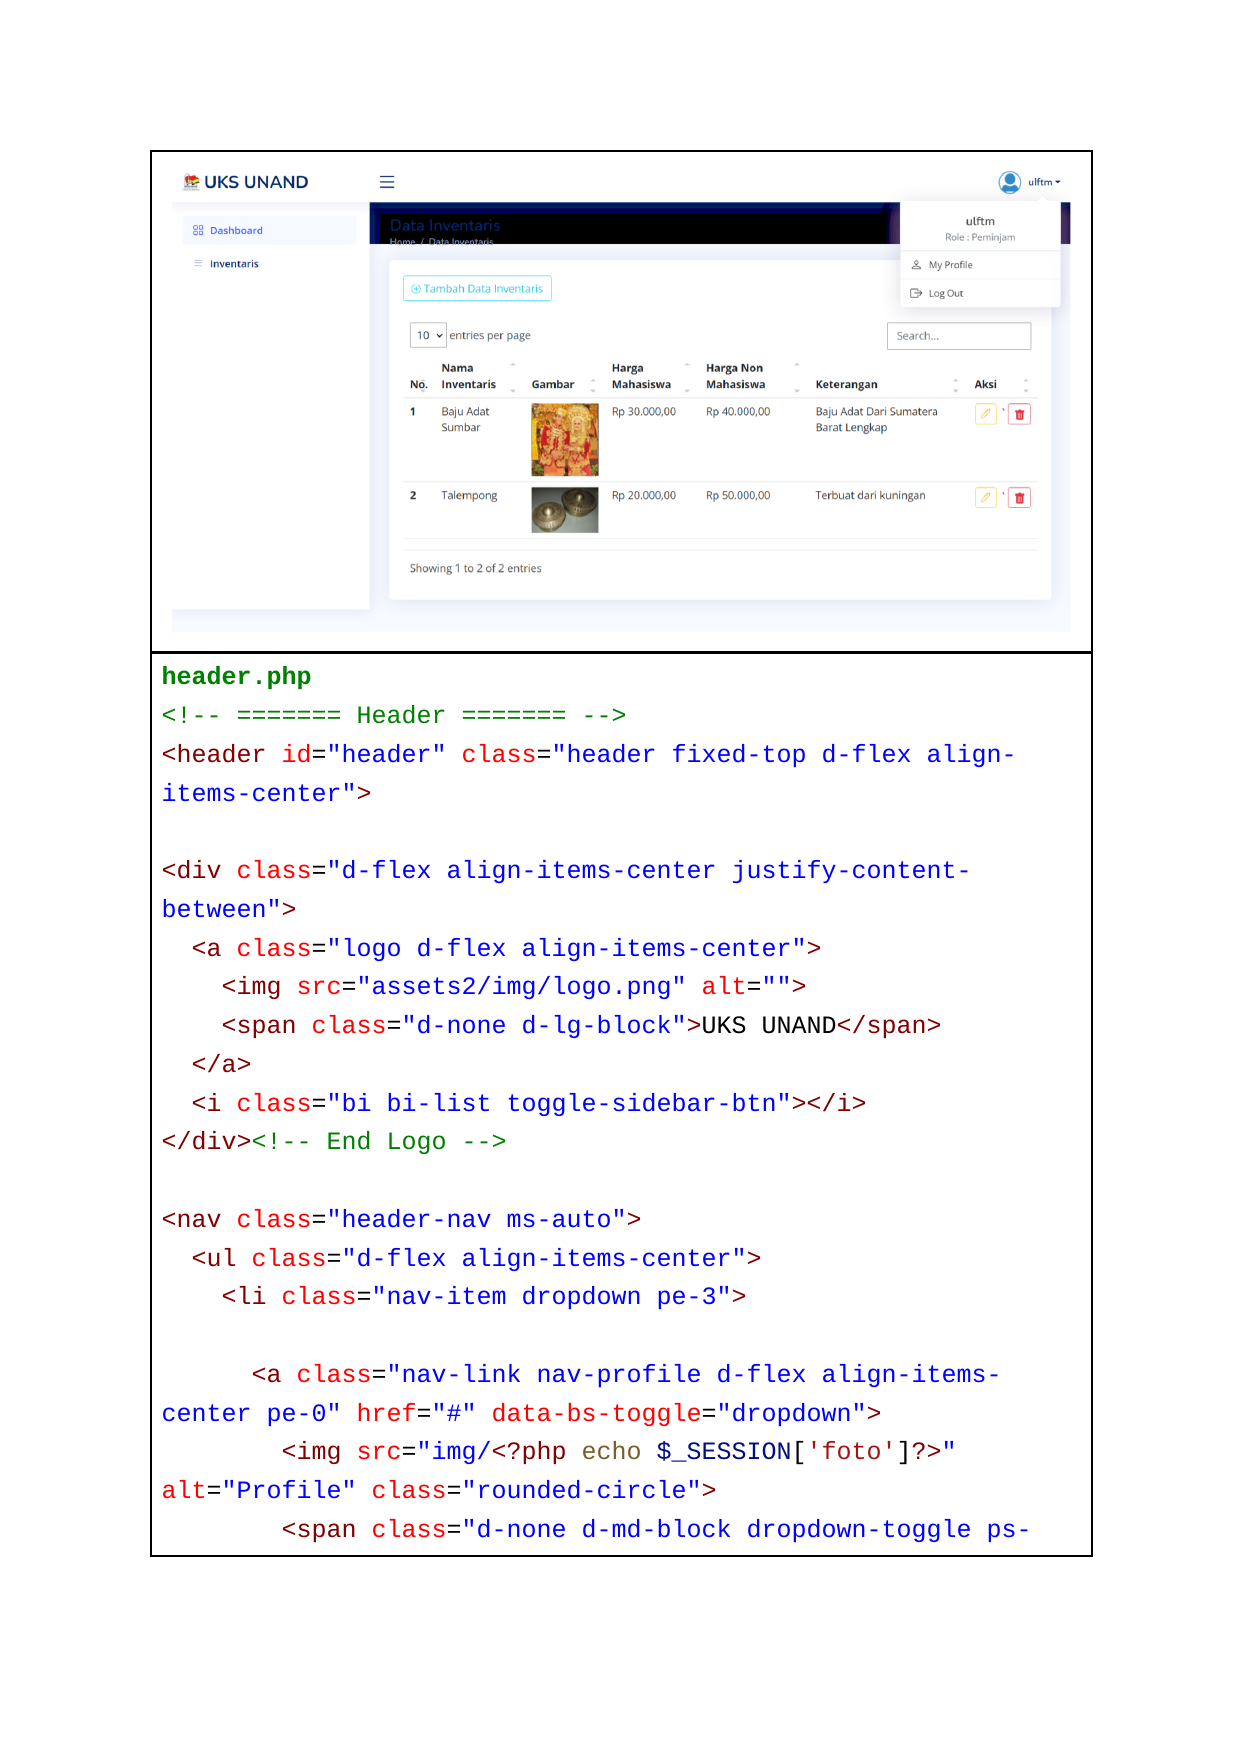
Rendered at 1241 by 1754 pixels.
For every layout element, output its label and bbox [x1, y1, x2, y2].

table_header [152, 152, 1091, 651]
picture [172, 162, 1071, 632]
table_cell [152, 654, 1091, 1555]
